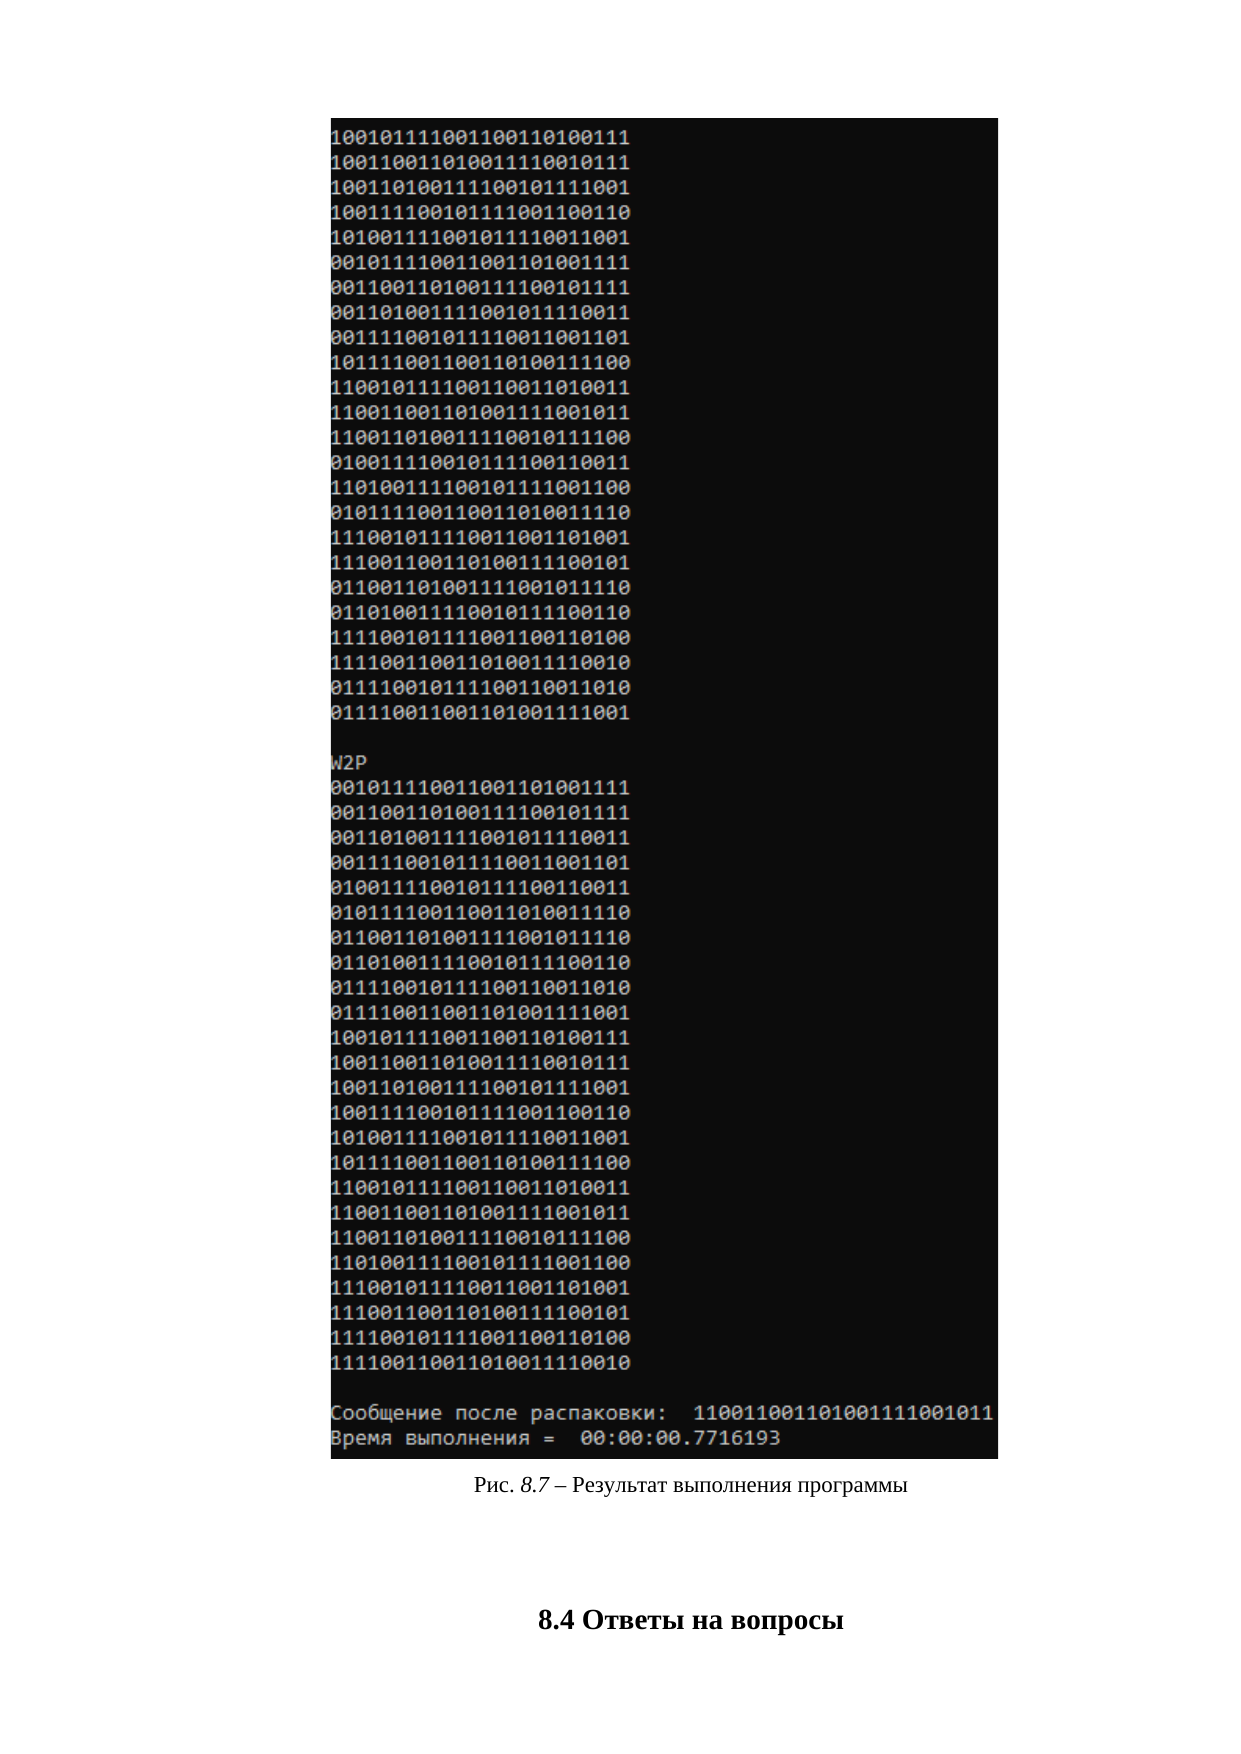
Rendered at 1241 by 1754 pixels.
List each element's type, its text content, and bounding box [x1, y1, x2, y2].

picture [330, 118, 999, 1459]
text Рис. 8.7 – Результат выполнения программы [177, 1471, 1152, 1498]
text 8.4 Ответы на вопросы [177, 1602, 1152, 1635]
